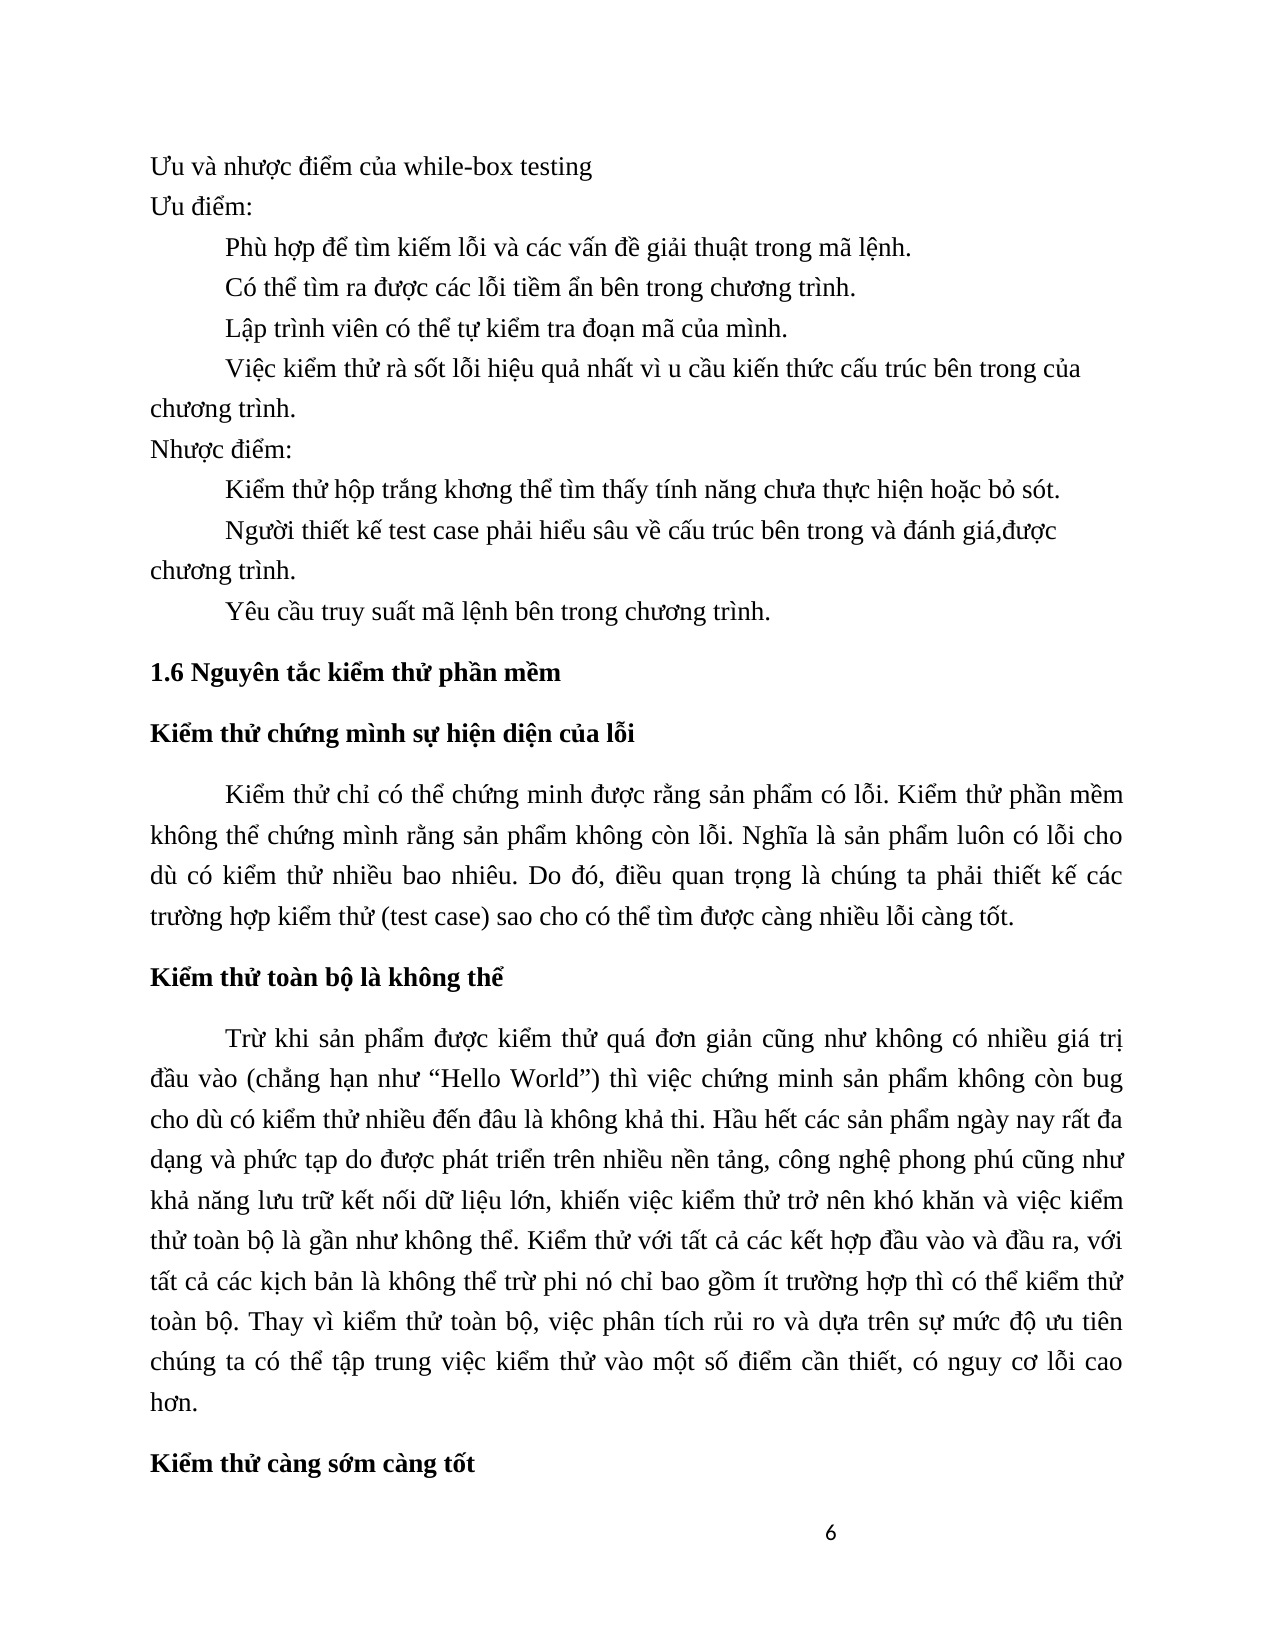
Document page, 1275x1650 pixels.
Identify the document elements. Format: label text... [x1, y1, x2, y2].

text Kiểm thử chỉ có thể chứng minh được rằng sản phẩm có lỗi. Kiểm thử phần mềm không thể chứng mình rằng sản phẩm không còn lỗi. Nghĩa là sản phẩm luôn có lỗi cho dù có kiểm thử nhiều bao nhiêu. Do đó, điều quan trọng là chúng ta phải thiết kế các trường hợp kiểm thử (test case) sao cho có thể tìm được càng nhiều lỗi càng tốt. [150, 778, 1125, 931]
text Kiểm thử càng sớm càng tốt [150, 1447, 1125, 1478]
text Kiểm thử chứng mình sự hiện diện của lỗi [150, 717, 1125, 748]
text 1.6 Nguyên tắc kiểm thử phần mềm [150, 656, 1125, 687]
text Trừ khi sản phẩm được kiểm thử quá đơn giản cũng như không có nhiều giá trị đầu vào (chẳng hạn như “Hello World”) thì việc chứng minh sản phẩm không còn bug cho dù có kiểm thử nhiều đến đâu là không khả thi. Hầu hết các sản phẩm ngày nay rất đa dạng và phức tạp do được phát triển trên nhiều nền tảng, công nghệ phong phú cũng như khả năng lưu trữ kết nối dữ liệu lớn, khiến việc kiểm thử trở nên khó khăn và việc kiểm thử toàn bộ là gần như không thể. Kiểm thử với tất cả các kết hợp đầu vào và đầu ra, với tất cả các kịch bản là không thể trừ phi nó chỉ bao gồm ít trường hợp thì có thể kiểm thử toàn bộ. Thay vì kiểm thử toàn bộ, việc phân tích rủi ro và dựa trên sự mức độ ưu tiên chúng ta có thể tập trung việc kiểm thử vào một số điểm cần thiết, có nguy cơ lỗi cao hơn. [150, 1022, 1125, 1417]
text Kiểm thử toàn bộ là không thể [150, 961, 1125, 992]
text Ưu và nhược điểm của while-box testing Ưu điểm: Phù hợp để tìm kiếm lỗi và các vấn đề giải thuật trong mã lệnh. Có thể tìm ra được các lỗi tiềm ẩn bên trong chương trình. Lập trình viên có thể tự kiểm tra đoạn mã của mình. Việc kiểm thử rà sốt lỗi hiệu quả nhất vì u cầu kiến thức cấu trúc bên trong của chương trình. Nhược điểm: Kiểm thử hộp trắng khơng thể tìm thấy tính năng chưa thực hiện hoặc bỏ sót. Người thiết kế test case phải hiểu sâu về cấu trúc bên trong và đánh giá,được chương trình. Yêu cầu truy suất mã lệnh bên trong chương trình. [150, 150, 1125, 626]
